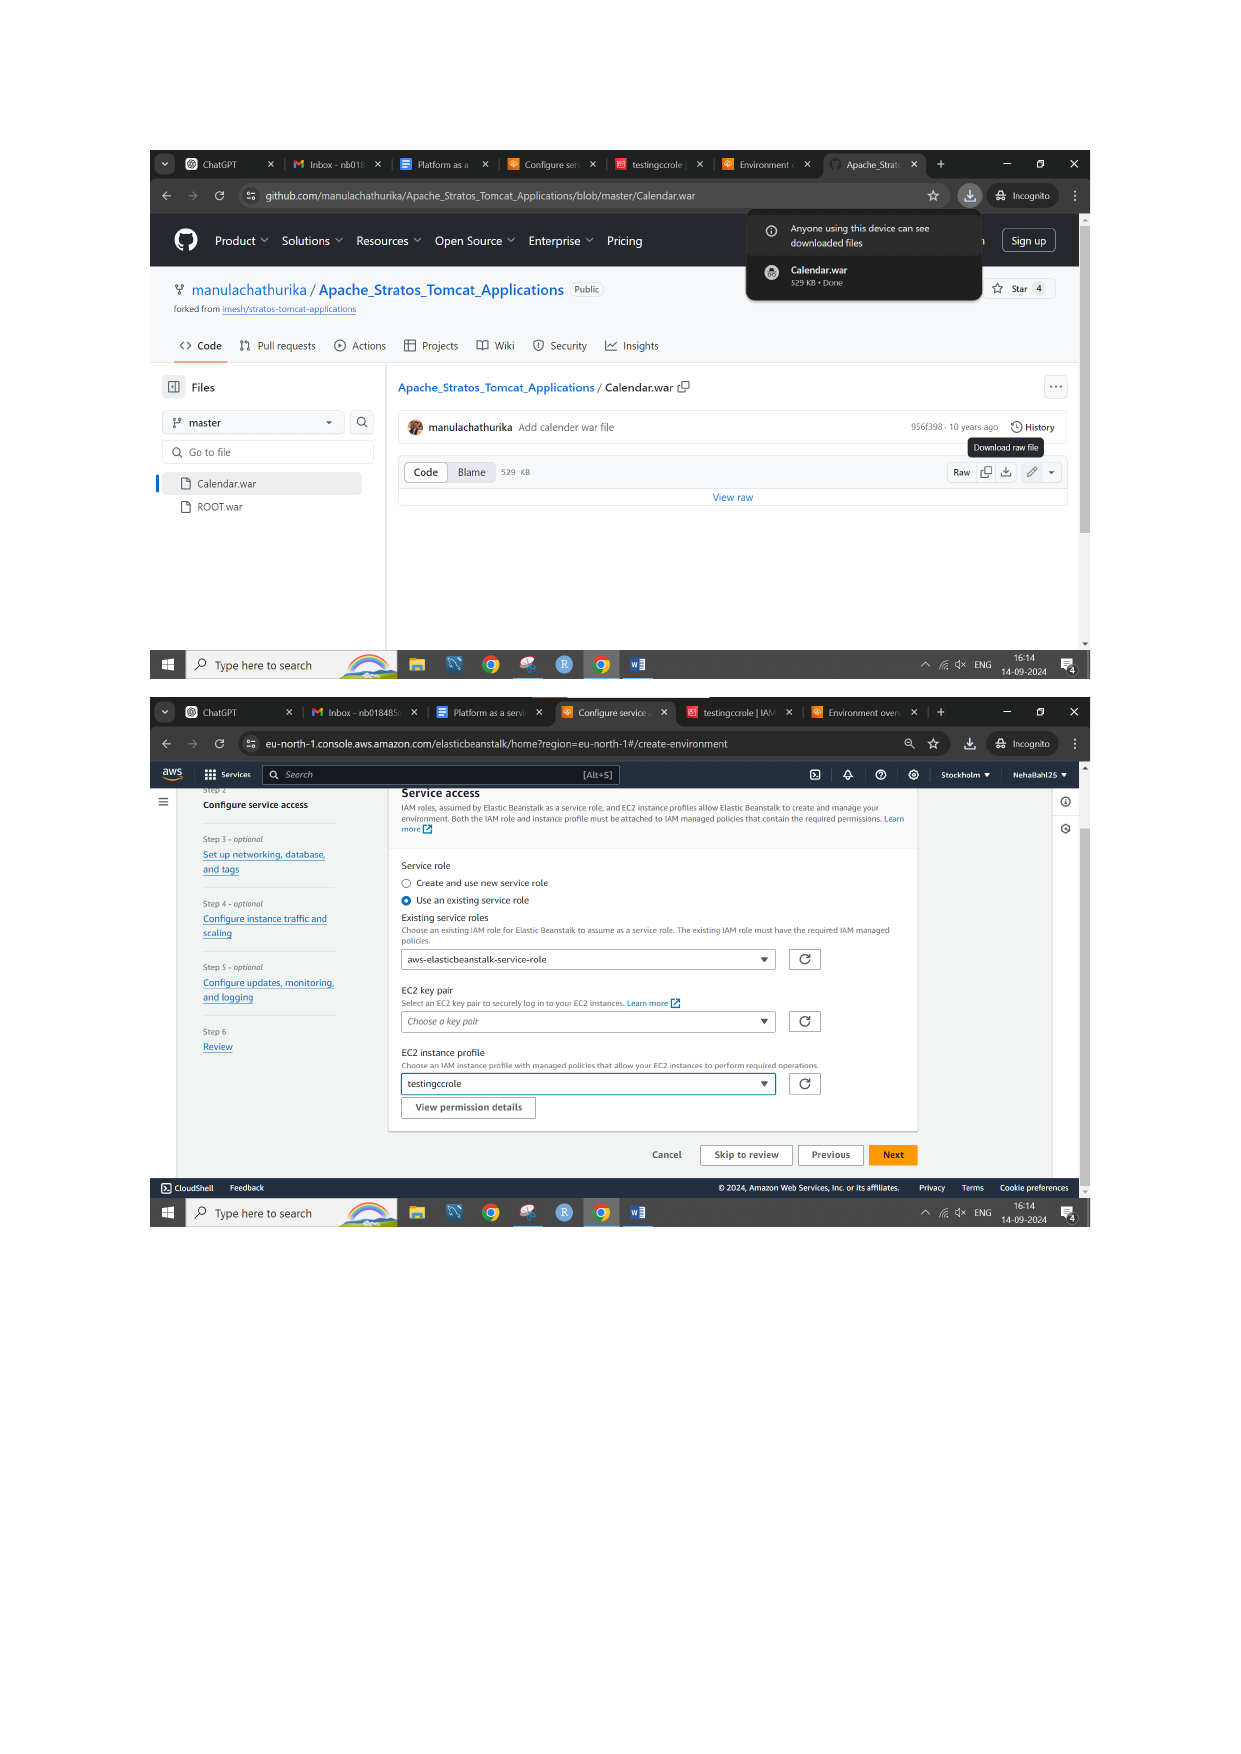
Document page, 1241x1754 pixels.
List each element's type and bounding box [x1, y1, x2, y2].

picture [150, 697, 1091, 1227]
picture [150, 150, 1091, 679]
